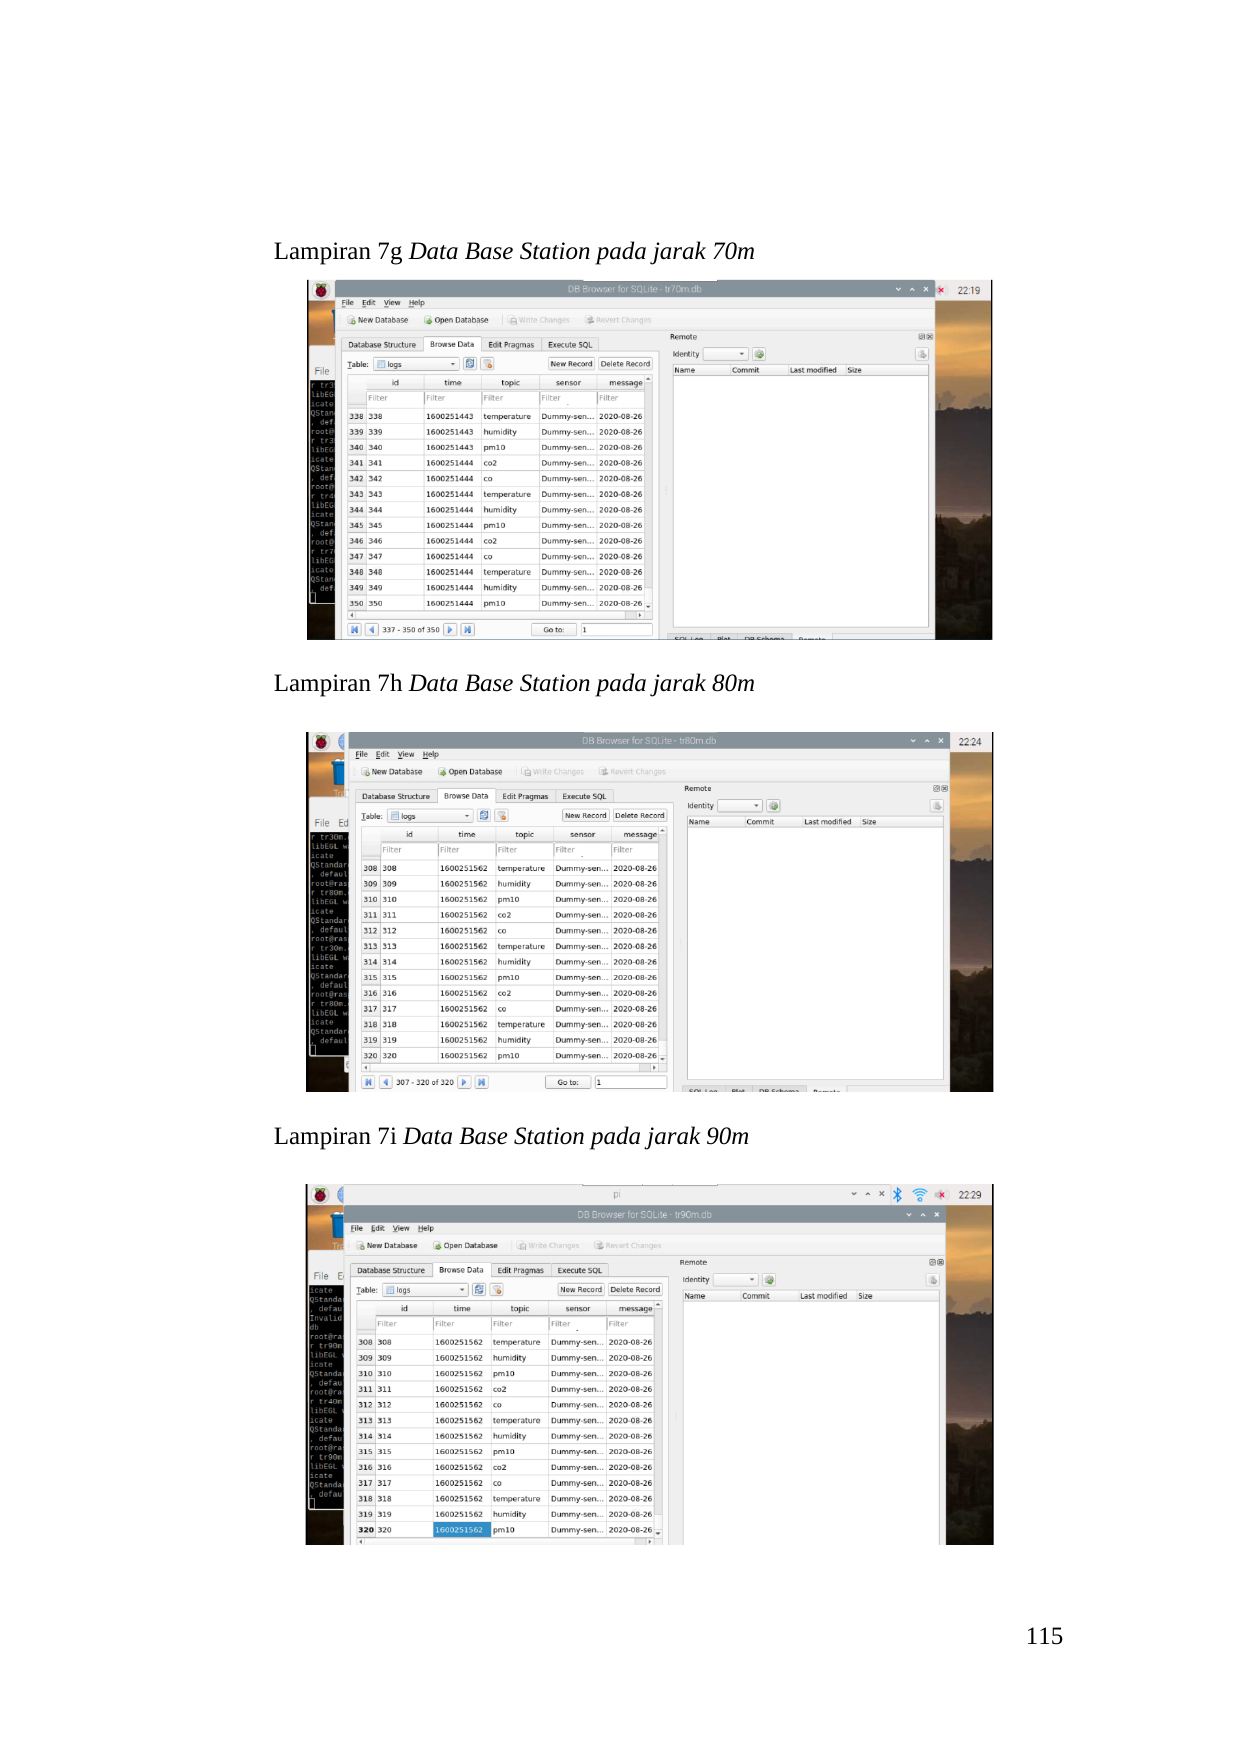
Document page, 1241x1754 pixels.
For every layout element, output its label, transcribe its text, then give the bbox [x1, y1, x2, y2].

picture [307, 279, 993, 640]
picture [305, 1184, 994, 1545]
text Lampiran 7 Data Base Station pada jarak 80m [274, 668, 1063, 697]
text Lampiran 7 Data Base Station pada jarak 70m [274, 236, 1063, 265]
text Lampiran 7 Data Base Station pada jarak 90m [274, 1121, 1063, 1149]
picture [306, 732, 994, 1092]
